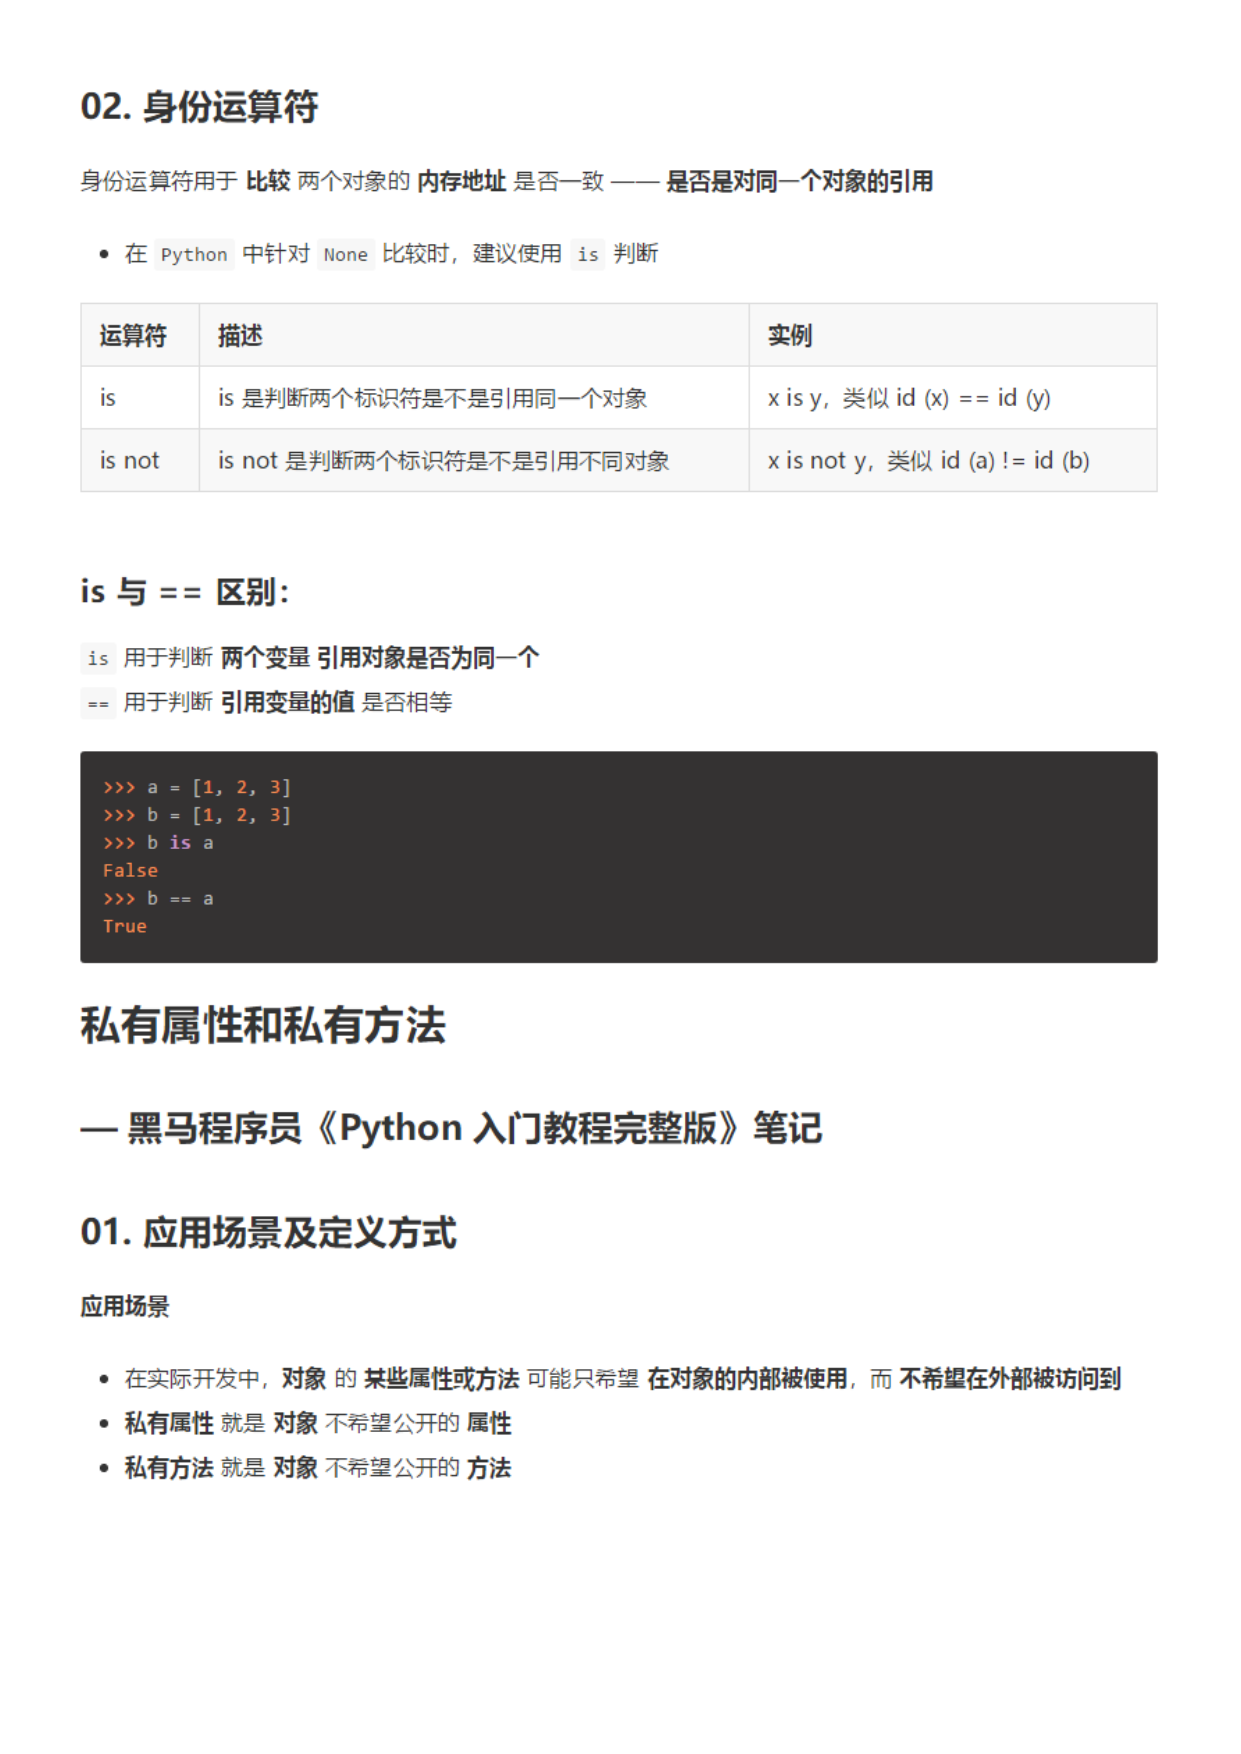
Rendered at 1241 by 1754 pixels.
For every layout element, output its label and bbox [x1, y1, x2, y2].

picture [75, 990, 1165, 1489]
picture [75, 80, 1165, 973]
